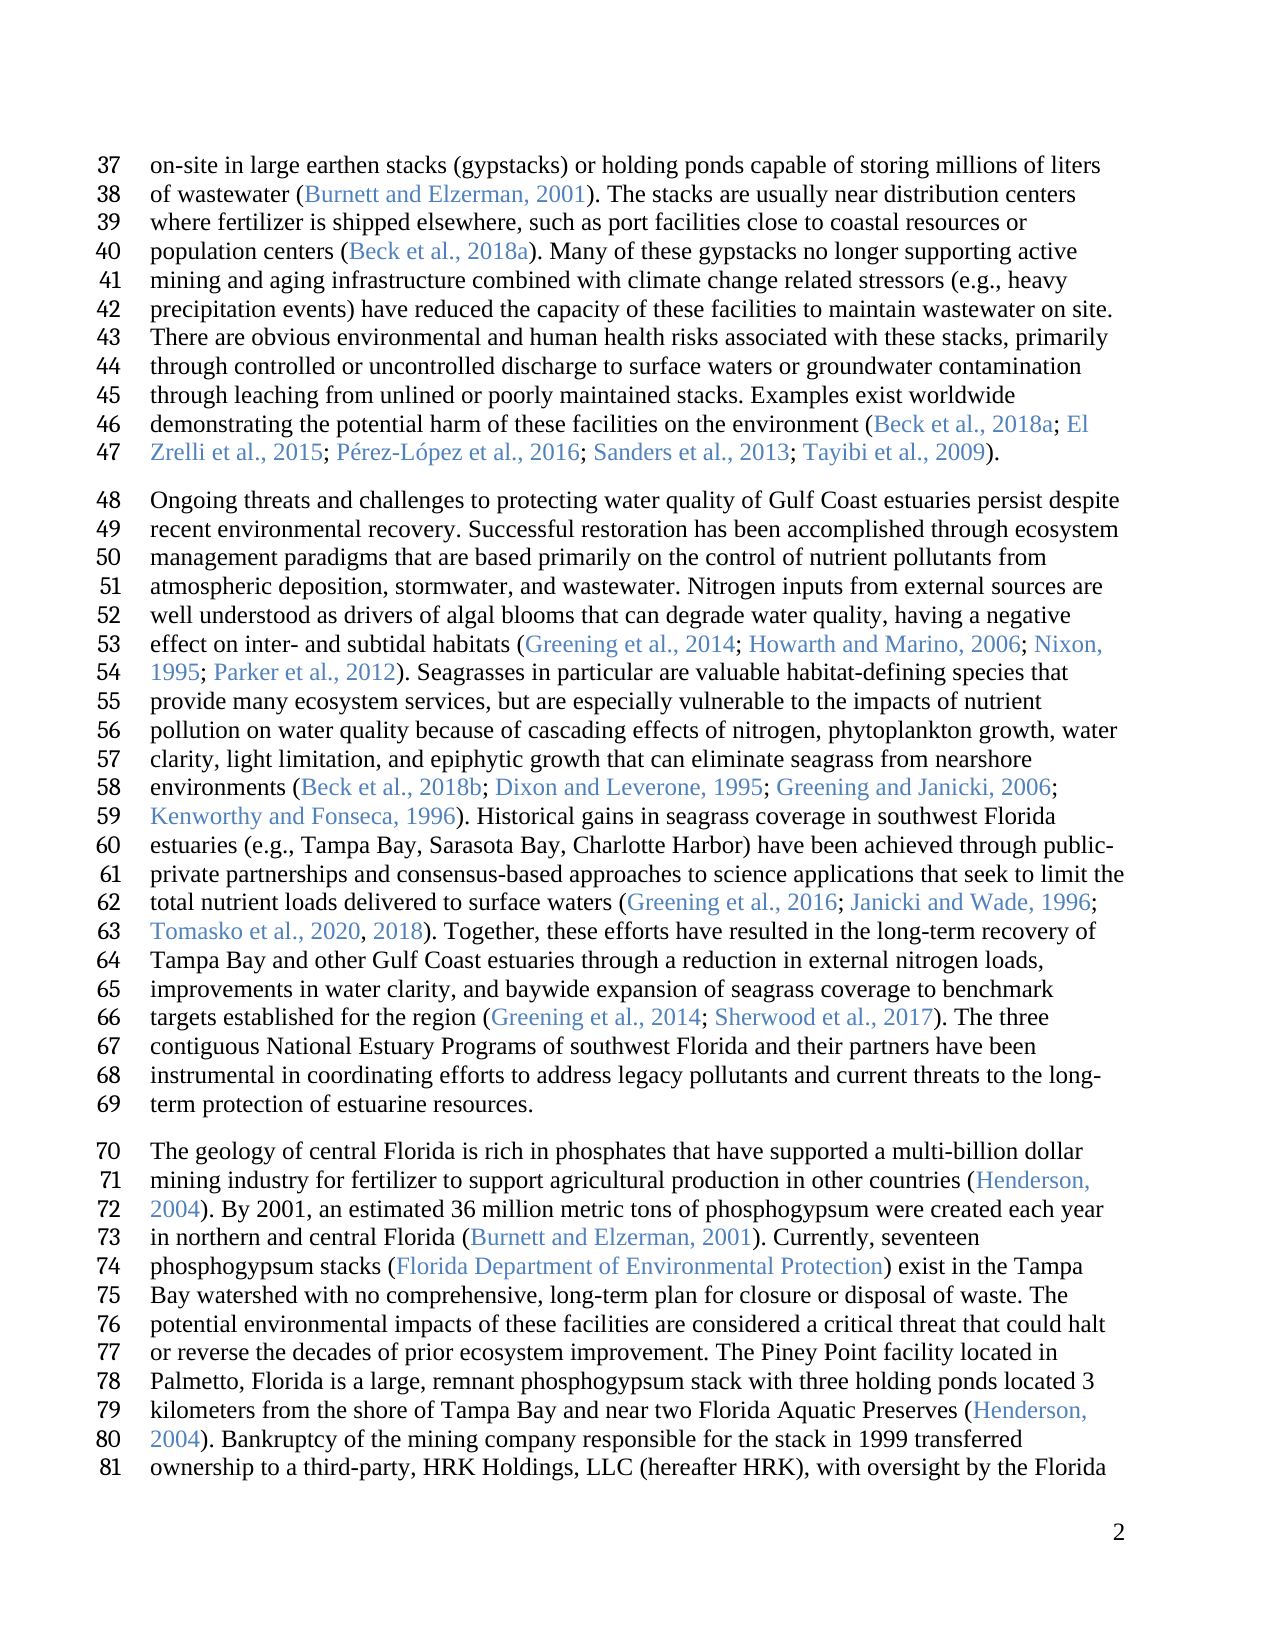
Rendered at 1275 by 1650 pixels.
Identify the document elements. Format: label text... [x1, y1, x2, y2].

text Ongoing threats and challenges to protecting water quality of Gulf Coast estuaries persist despite recent environmental recovery. Successful restoration has been accomplished through ecosystem management paradigms that are based primarily on the control of nutrient pollutants from atmospheric deposition, stormwater, and wastewater. Nitrogen inputs from external sources are well understood as drivers of algal blooms that can degrade water quality, having a negative effect on inter- and subtidal habitats (Greening et al., 2014; Howarth and Marino, 2006; Nixon, 1995; Parker et al., 2012). Seagrasses in particular are valuable habitat-defining species that provide many ecosystem services, but are especially vulnerable to the impacts of nutrient pollution on water quality because of cascading effects of nitrogen, phytoplankton growth, water clarity, light limitation, and epiphytic growth that can eliminate seagrass from nearshore environments (Beck et al., 2018b; Dixon and Leverone, 1995; Greening and Janicki, 2006; Kenworthy and Fonseca, 1996). Historical gains in seagrass coverage in southwest Florida estuaries (e.g., Tampa Bay, Sarasota Bay, Charlotte Harbor) have been achieved through public-private partnerships and consensus-based approaches to science applications that seek to limit the total nutrient loads delivered to surface waters (Greening et al., 2016; Janicki and Wade, 1996; Tomasko et al., 2020, 2018). Together, these efforts have resulted in the long-term recovery of Tampa Bay and other Gulf Coast estuaries through a reduction in external nitrogen loads, improvements in water clarity, and baywide expansion of seagrass coverage to benchmark targets established for the region (Greening et al., 2014; Sherwood et al., 2017). The three contiguous National Estuary Programs of southwest Florida and their partners have been instrumental in coordinating efforts to address legacy pollutants and current threats to the long-term protection of estuarine resources. [150, 485, 1125, 1117]
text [150, 1136, 1125, 1481]
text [150, 150, 1125, 466]
